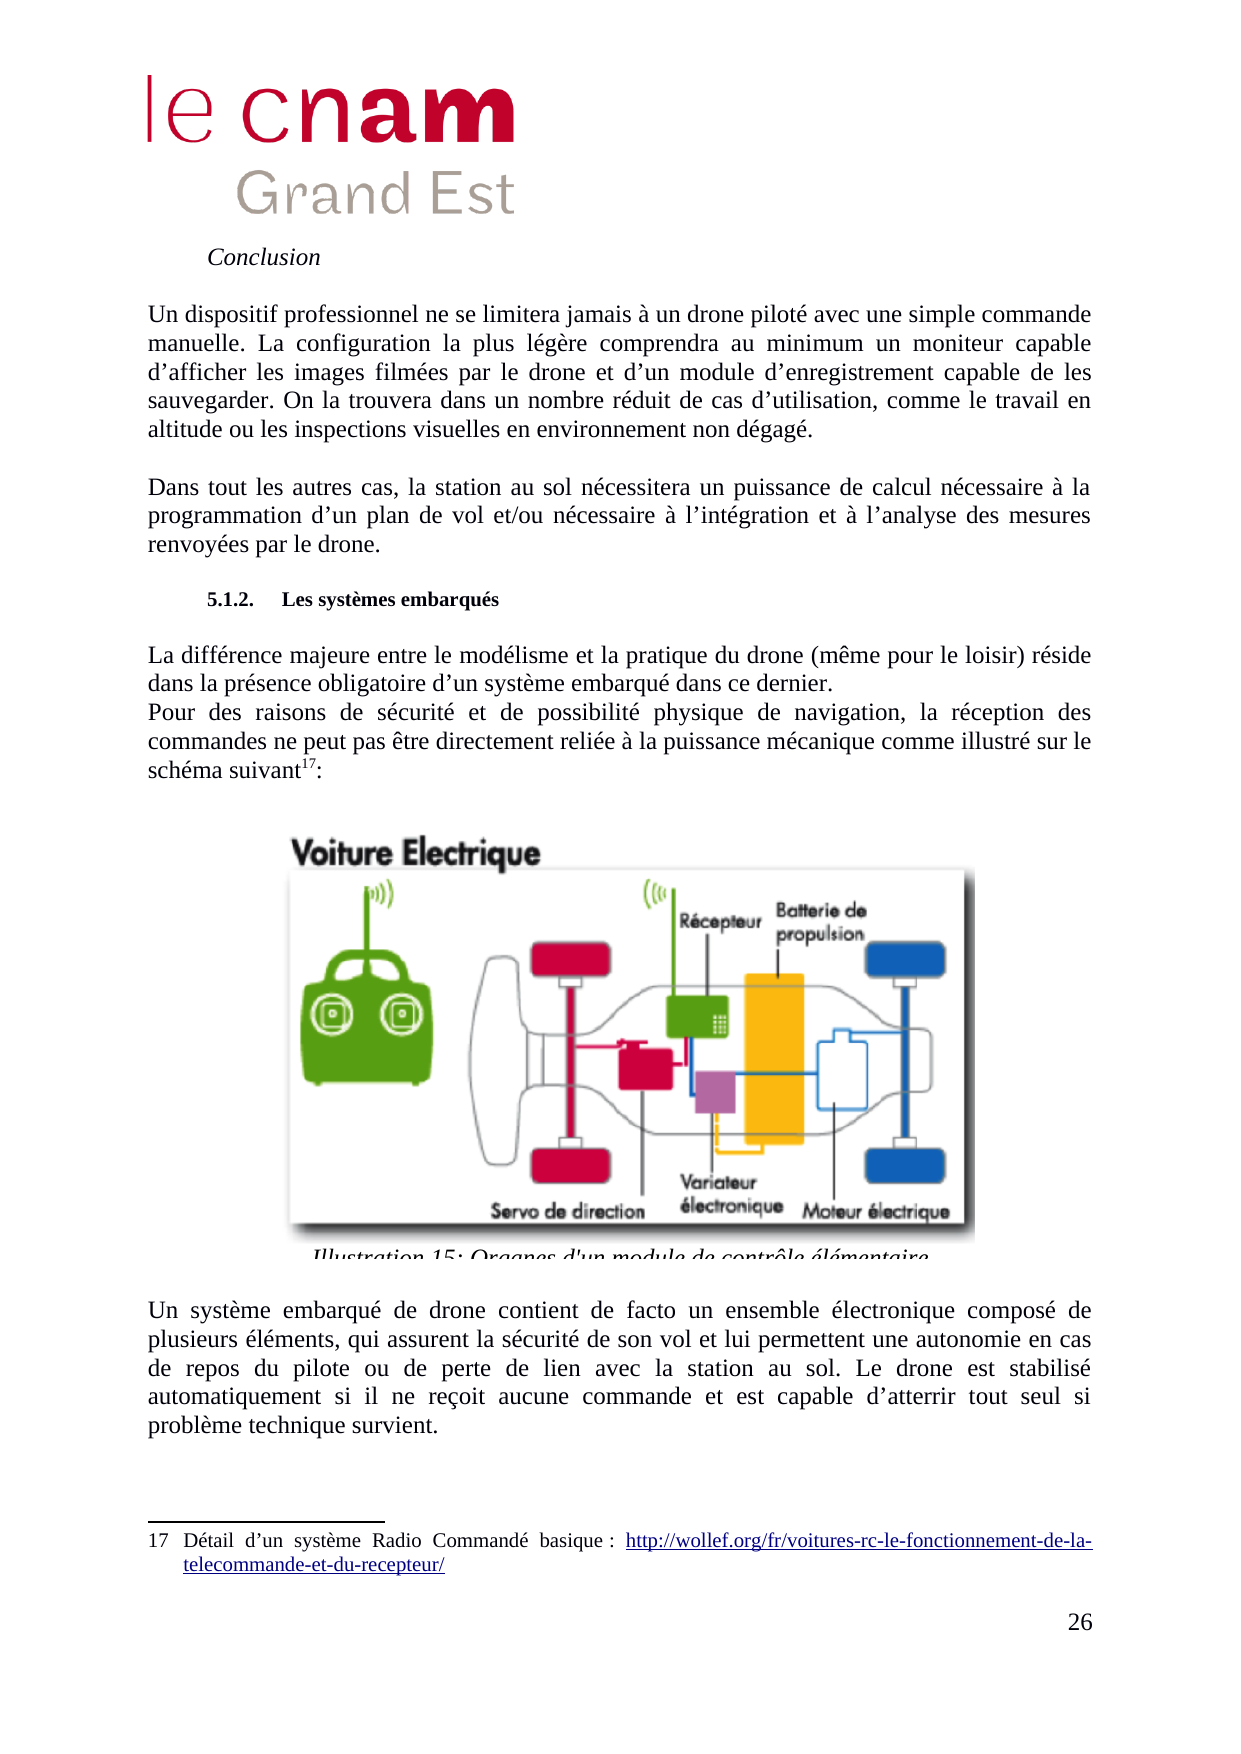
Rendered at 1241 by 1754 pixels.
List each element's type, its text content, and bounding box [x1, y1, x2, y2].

text Pour des raisons de sécurité et de possibilité physique de navigation, la réception des commandes ne peut pas être directement reliée à la puissance mécanique comme illustré sur le schéma suivant: [148, 697, 1092, 783]
text Un système embarqué de drone contient de facto un ensemble électronique composé de plusieurs éléments, qui assurent la sécurité de son vol et lui permettent une autonomie en cas de repos du pilote ou de perte de lien avec la station au sol. Le drone est stabilisé automatiquement si il ne reçoit aucune commande et est capable d’atterrir tout seul si problème technique survient. [148, 1295, 1092, 1439]
picture [147, 75, 514, 214]
subtitle Les systèmes embarqués [207, 587, 1092, 611]
text La différence majeure entre le modélisme et la pratique du drone (même pour le loisir) réside dans la présence obligatoire d’un système embarqué dans ce dernier. [148, 640, 1092, 697]
subtitle Conclusion [207, 242, 1092, 271]
text Un dispositif professionnel ne se limitera jamais à un drone piloté avec une simple commande manuelle. La configuration la plus légère comprendra au minimum un moniteur capable d’afficher les images filmées par le drone et d’un module d’enregistrement capable de les sauvegarder. On la trouvera dans un nombre réduit de cas d’utilisation, comme le travail en altitude ou les inspections visuelles en environnement non dégagé. [148, 299, 1092, 443]
text Dans tout les autres cas, la station au sol nécessitera un puissance de calcul nécessaire à la programmation d’un plan de vol et/ou nécessaire à l’intégration et à l’analyse des mesures renvoyées par le drone. [148, 472, 1092, 558]
picture [280, 832, 975, 1244]
